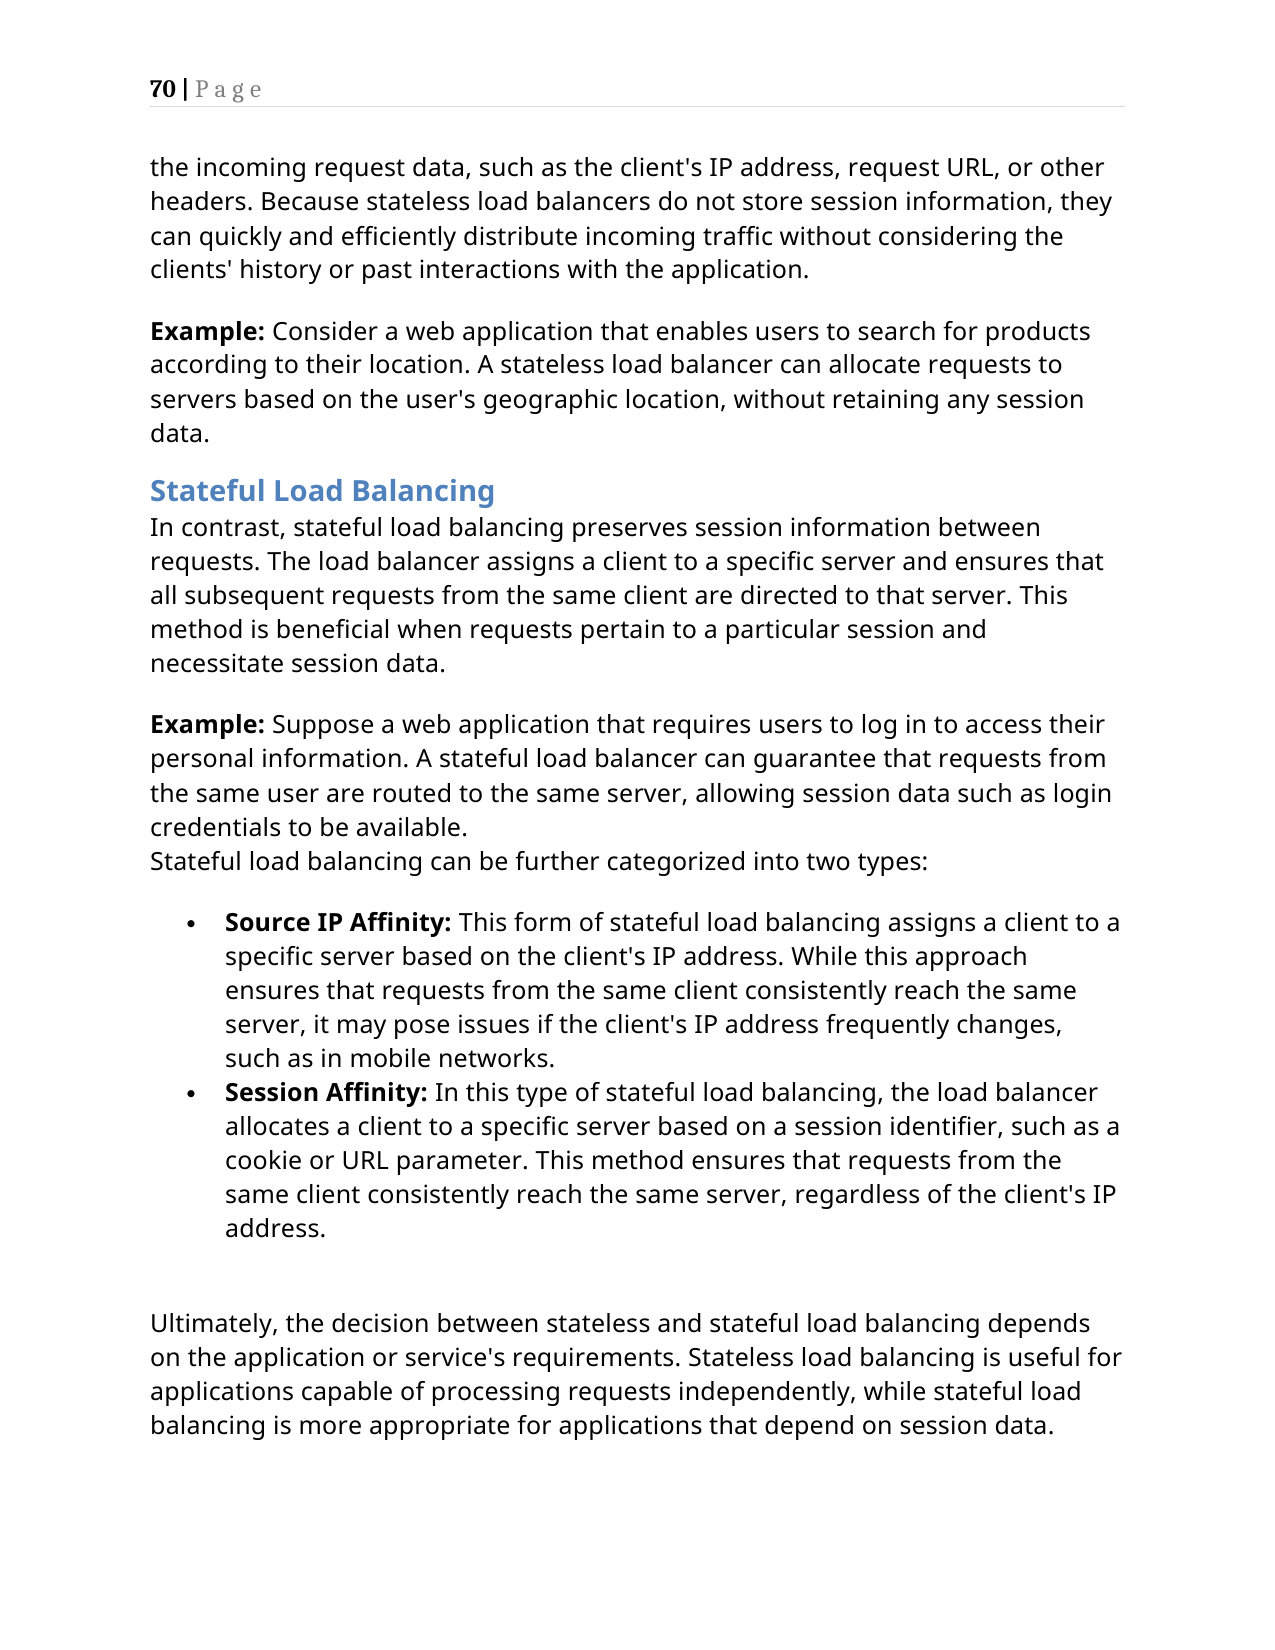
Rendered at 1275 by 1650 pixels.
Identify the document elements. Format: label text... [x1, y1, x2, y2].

list Source IP Affinity: This form of stateful load balancing assigns a client to a specific server based on the client's IP address. While this approach ensures that requests from the same client consistently reach the same server, it may pose issues if the client's IP address frequently changes, such as in mobile networks. [187, 904, 1125, 1074]
subtitle Stateful Load Balancing [150, 470, 1125, 510]
text Example: Consider a web application that enables users to search for products according to their location. A stateless load balancer can allocate requests to servers based on the user's geographic location, without retaining any session data. [150, 313, 1125, 449]
text Ultimately, the decision between stateless and stateful load balancing depends on the application or service's requirements. Stateless load balancing is useful for applications capable of processing requests independently, while stateful load balancing is more appropriate for applications that depend on session data. [150, 1306, 1125, 1442]
text Example: Suppose a web application that requires users to log in to access their personal information. A stateful load balancer can guarantee that requests from the same user are routed to the same server, allowing session data such as login credentials to be available. [150, 707, 1125, 843]
text In contrast, stateful load balancing preserves session information between requests. The load balancer assigns a client to a specific server and ensures that all subsequent requests from the same client are directed to that server. This method is beneficial when requests pertain to a particular session and necessitate session data. [150, 510, 1125, 680]
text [150, 150, 1125, 286]
list Session Affinity: In this type of stateful load balancing, the load balancer allocates a client to a specific server based on a session identifier, such as a cookie or URL parameter. This method ensures that requests from the same client consistently reach the same server, regardless of the client's IP address. [187, 1074, 1125, 1245]
text Stateful load balancing can be further categorized into two types: [150, 843, 1125, 877]
